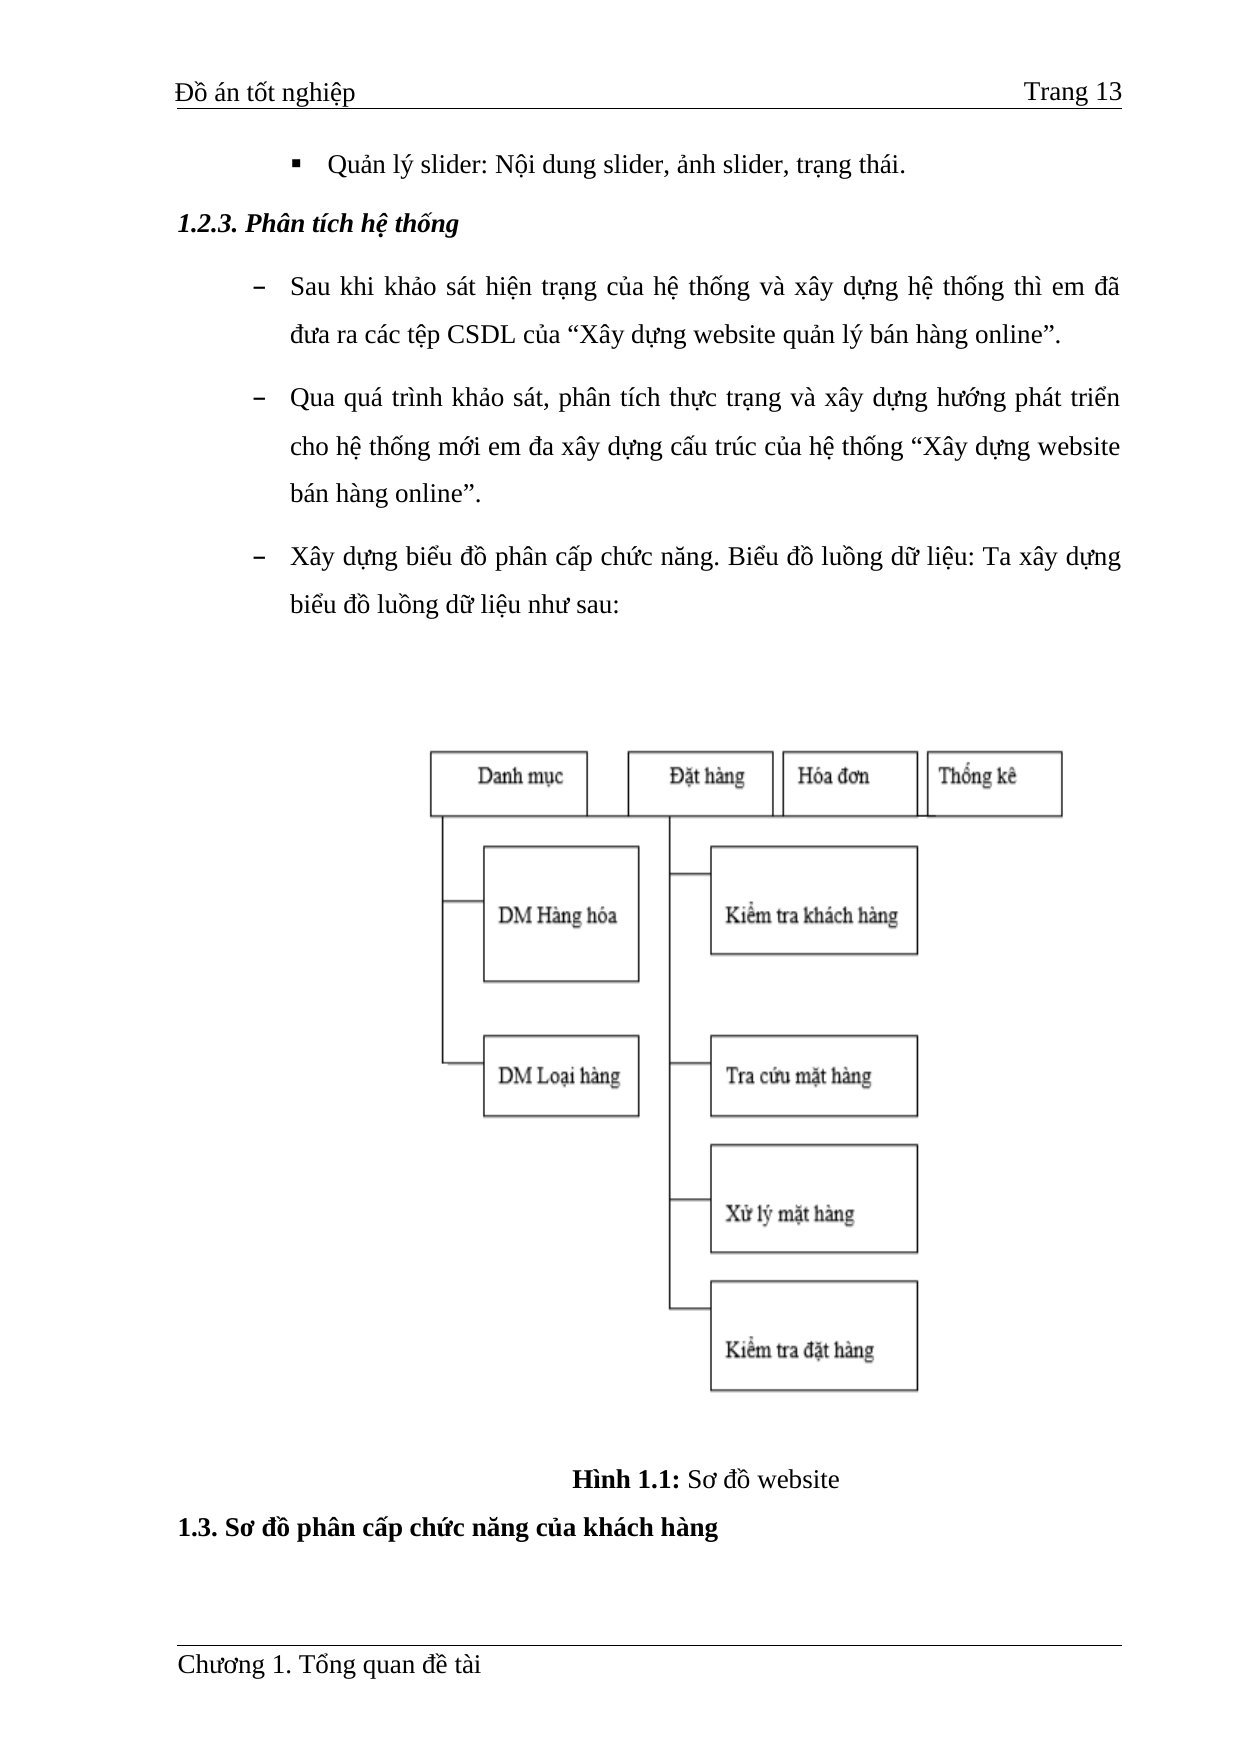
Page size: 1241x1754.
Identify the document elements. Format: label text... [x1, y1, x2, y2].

picture [364, 647, 1116, 1436]
text Sơ đồ phân cấp chức năng của khách hàng [177, 1511, 1122, 1542]
text Phân tích hệ thống [177, 207, 1122, 238]
list Quản lý slider: Nội dung slider, ảnh slider, trạng thái. [290, 148, 1122, 179]
list Sau khi khảo sát hiện trạng của hệ thống và xây dựng hệ thống thì em đã đưa ra các tệp CSDL của “Xây dựng website quản lý bán hàng online”. [252, 266, 1122, 350]
text Sơ đồ website [290, 1463, 1122, 1494]
list Xây dựng biểu đồ phân cấp chức năng. Biểu đồ luồng dữ liệu: Ta xây dựng biểu đồ luồng dữ liệu như sau: [252, 536, 1122, 619]
list Qua quá trình khảo sát, phân tích thực trạng và xây dựng hướng phát triển cho hệ thống mới em đa xây dựng cấu trúc của hệ thống “Xây dựng website bán hàng online”. [252, 378, 1122, 508]
